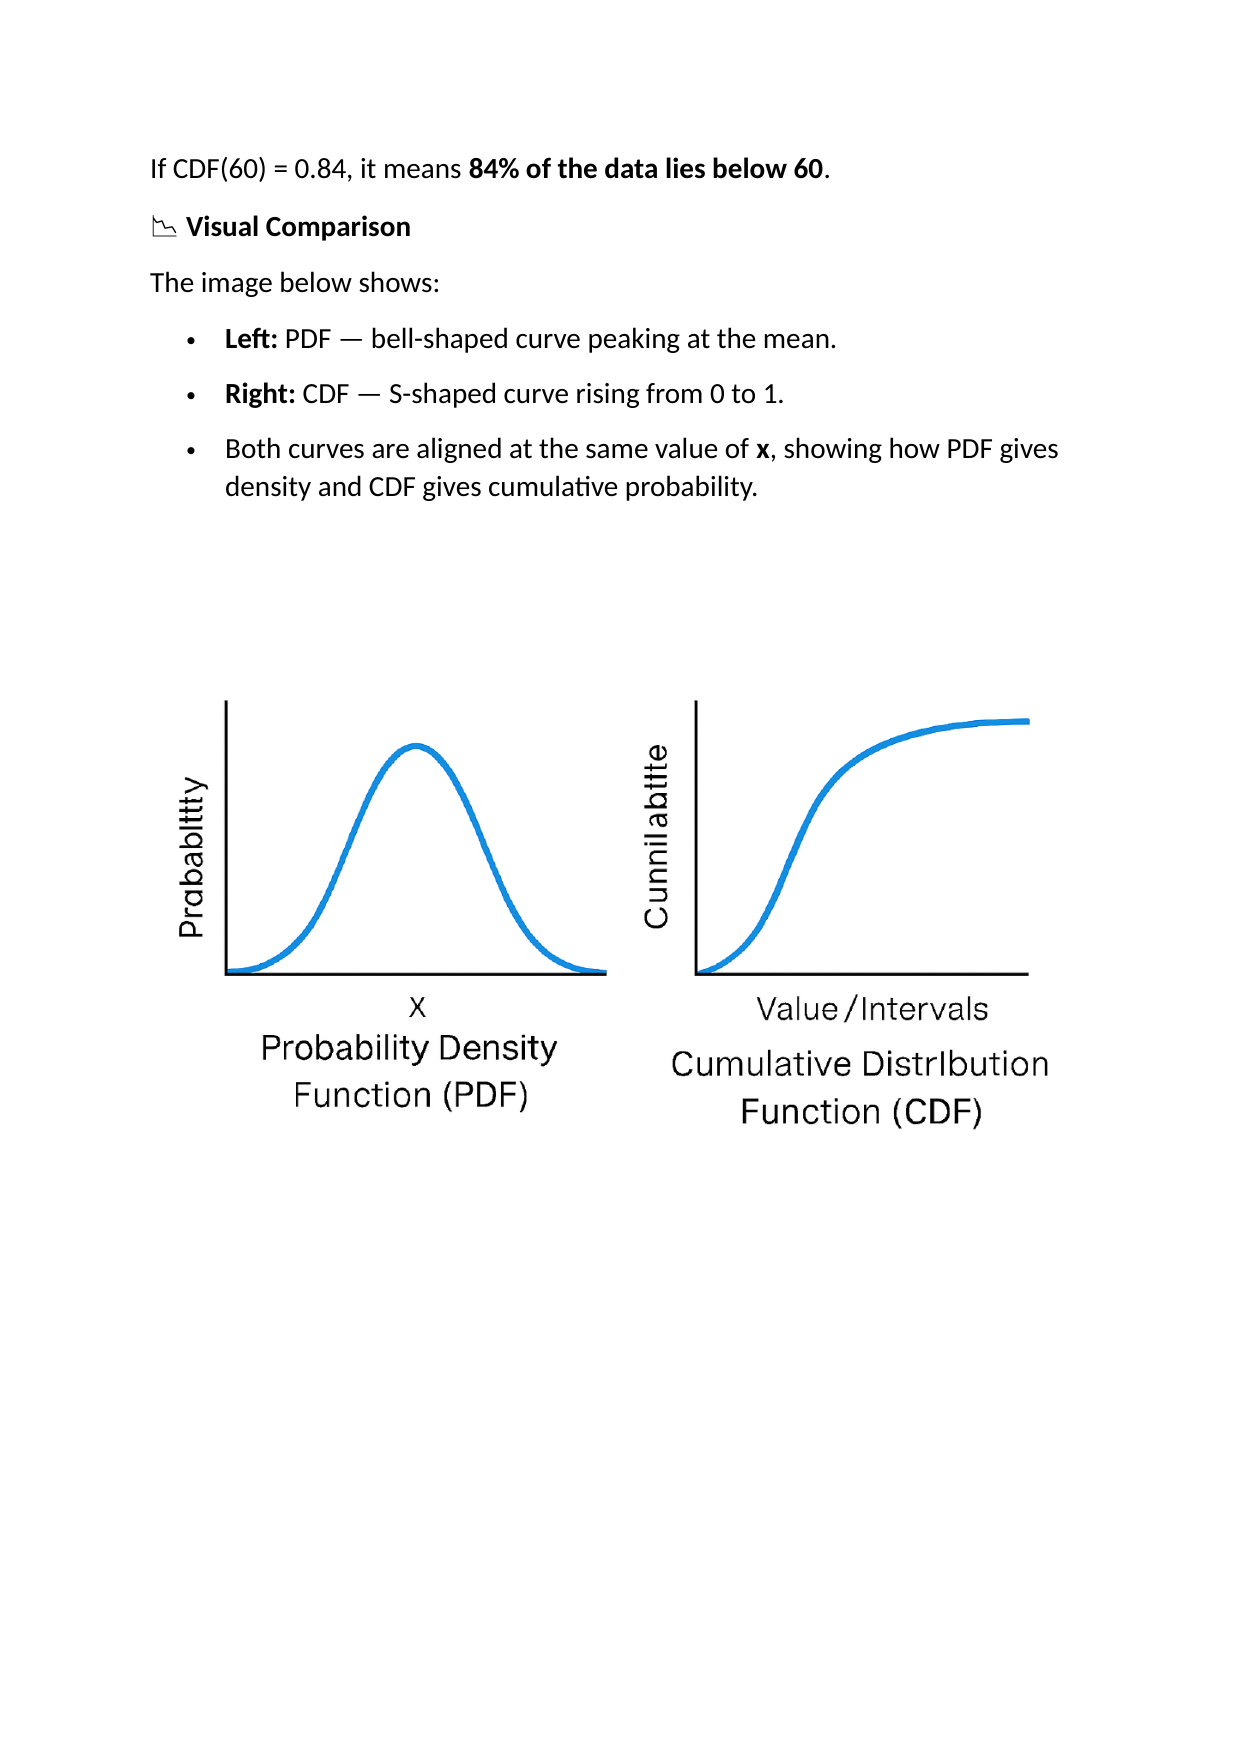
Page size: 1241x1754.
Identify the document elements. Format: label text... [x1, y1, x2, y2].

picture [150, 633, 1091, 1171]
list Right: CDF — S-shaped curve rising from 0 to 1. [187, 375, 1090, 410]
list Both curves are aligned at the same value of x, showing how PDF gives density and CDF gives cumulative probability. [187, 430, 1090, 504]
text 📉 Visual Comparison [150, 205, 1090, 245]
text If CDF(60) = 0.84, it means 84% of the data lies below 60. [150, 150, 1090, 186]
text The image below shows: [150, 264, 1090, 300]
list Left: PDF — bell-shaped curve peaking at the mean. [187, 320, 1090, 355]
